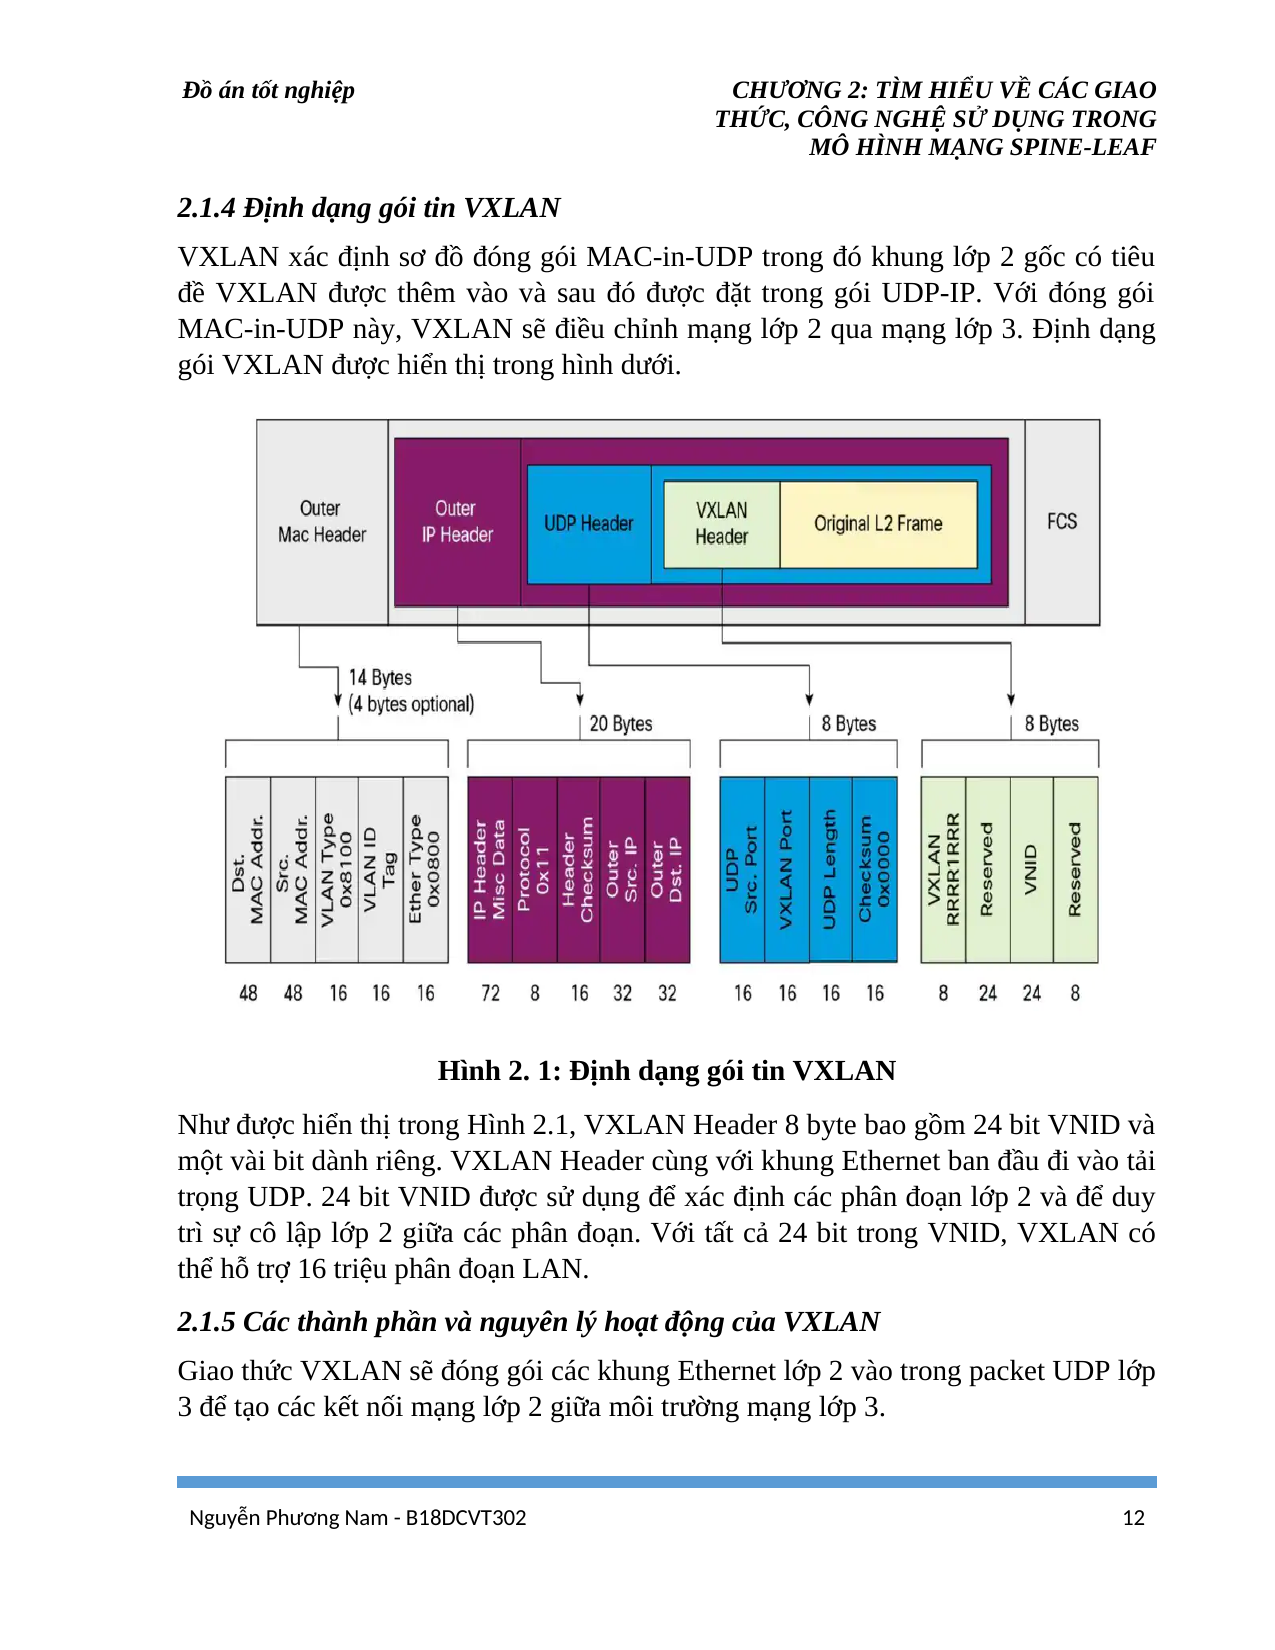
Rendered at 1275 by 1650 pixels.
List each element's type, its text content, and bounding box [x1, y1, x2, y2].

subtitle 2.1.5 Các thành phần và nguyên lý hoạt động của VXLAN [177, 1304, 1157, 1338]
text Hình 2. 1: Định dạng gói tin VXLAN [177, 1053, 1157, 1086]
text VXLAN xác định sơ đồ đóng gói MAC-in-UDP trong đó khung lớp 2 gốc có tiêu đề VXLAN được thêm vào và sau đó được đặt trong gói UDP-IP. Với đóng gói MAC-in-UDP này, VXLAN sẽ điều chỉnh mạng lớp 2 qua mạng lớp 3. Định dạng gói VXLAN được hiển thị trong hình dưới. [177, 239, 1157, 381]
text Như được hiển thị trong Hình 2.1, VXLAN Header 8 byte bao gồm 24 bit VNID và một vài bit dành riêng. VXLAN Header cùng với khung Ethernet ban đầu đi vào tải trọng UDP. 24 bit VNID được sử dụng để xác định các phân đoạn lớp 2 và để duy trì sự cô lập lớp 2 giữa các phân đoạn. Với tất cả 24 bit trong VNID, VXLAN có thể hỗ trợ 16 triệu phân đoạn LAN. [177, 1107, 1157, 1285]
text Giao thức VXLAN sẽ đóng gói các khung Ethernet lớp 2 vào trong packet UDP lớp 3 để tạo các kết nối mạng lớp 2 giữa môi trường mạng lớp 3. [177, 1353, 1157, 1423]
subtitle 2.1.4 Định dạng gói tin VXLAN [177, 190, 1157, 223]
picture [177, 400, 1153, 1034]
